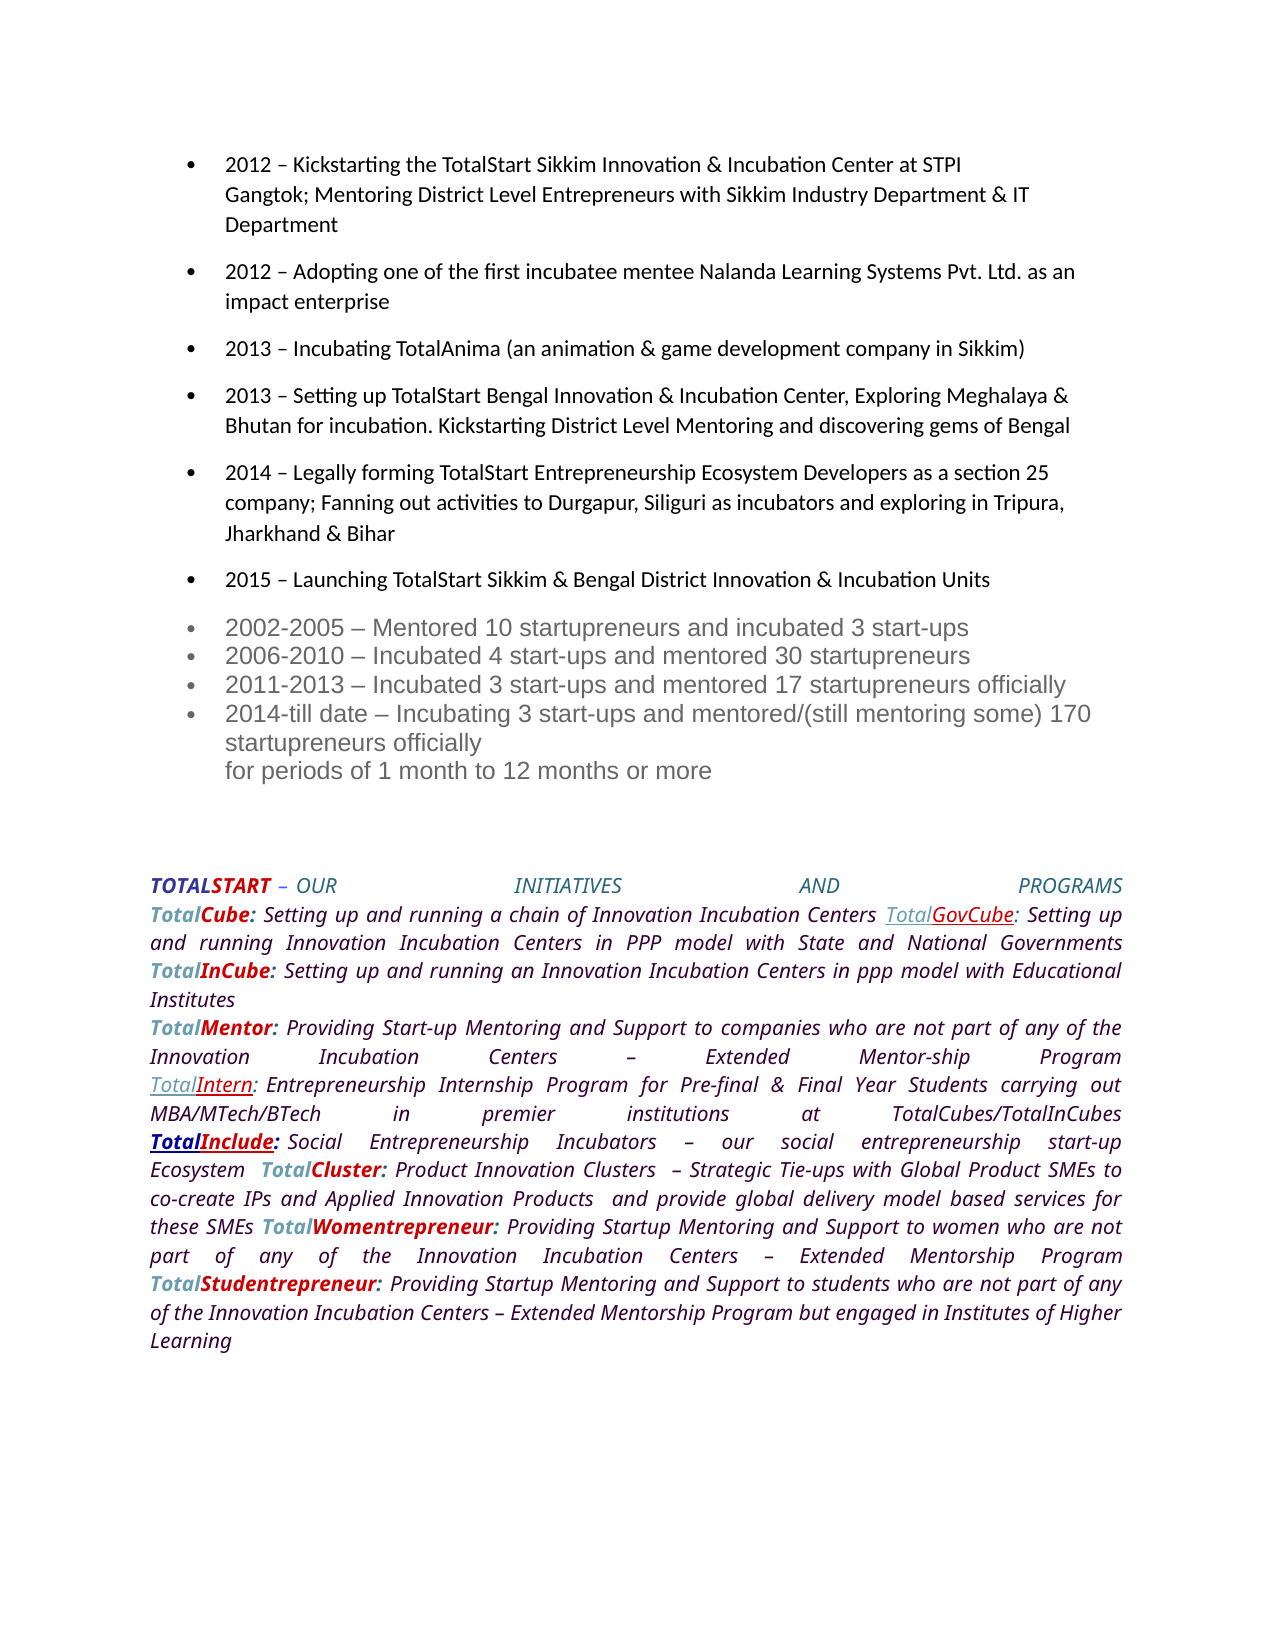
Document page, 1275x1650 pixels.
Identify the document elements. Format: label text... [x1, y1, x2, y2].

list 2012 – Kickstarting the TotalStart Sikkim Innovation & Incubation Center at STPI Gangtok; Mentoring District Level Entrepreneurs with Sikkim Industry Department & IT Department [187, 150, 1125, 238]
list 2014 – Legally forming TotalStart Entrepreneurship Ecosystem Developers as a section 25 company; Fanning out activities to Durgapur, Siliguri as incubators and exploring in Tripura, Jharkhand & Bihar [187, 458, 1125, 547]
list 2002-2005 – Mentored 10 startupreneurs and incubated 3 start-ups [187, 612, 1125, 641]
list 2012 – Adopting one of the first incubatee mentee Nalanda Learning Systems Pvt. Ltd. as an impact enterprise [187, 257, 1125, 316]
list 2013 – Incubating TotalAnima (an animation & game development company in Sikkim) [187, 334, 1125, 362]
list 2014-till date – Incubating 3 start-ups and mentored/(still mentoring some) 170 startupreneurs officially for periods of 1 month to 12 months or more [187, 699, 1125, 785]
list 2011-2013 – Incubated 3 start-ups and mentored 17 startupreneurs officially [187, 670, 1125, 699]
list 2015 – Launching TotalStart Sikkim & Bengal District Innovation & Incubation Units [187, 566, 1125, 594]
list 2006-2010 – Incubated 4 start-ups and mentored 30 startupreneurs [187, 641, 1125, 670]
list 2013 – Setting up TotalStart Bengal Innovation & Incubation Center, Exploring Meghalaya & Bhutan for incubation. Kickstarting District Level Mentoring and discovering gems of Bengal [187, 381, 1125, 439]
subtitle TOTALSTART – OUR INITIATIVES AND PROGRAMS TotalCube: Setting up and running a chain of Innovation Incubation Centers TotalGovCube: Setting up and running Innovation Incubation Centers in PPP model with State and National Governments ​TotalInCube: Setting up and running an Innovation Incubation Centers in ppp model with Educational Institutes TotalMentor: Providing Start-up Mentoring and Support to companies who are not part of any of the Innovation Incubation Centers – Extended Mentor-ship Program TotalIntern: Entrepreneurship Internship Program for Pre-final & Final Year Students carrying out MBA/MTech/BTech in premier institutions at TotalCubes/TotalInCubes TotalInclude: Social Entrepreneurship Incubators – our social entrepreneurship start-up Ecosystem TotalCluster: Product Innovation Clusters – Strategic Tie-ups with Global Product SMEs to co-create IPs and Applied Innovation Products and provide global delivery model based services for these SMEs TotalWomentrepreneur: Providing Startup Mentoring and Support to women who are not part of any of the Innovation Incubation Centers – Extended Mentorship Program TotalStudentrepreneur: Providing Startup Mentoring and Support to students who are not part of any of the Innovation Incubation Centers – Extended Mentorship Program but engaged in Institutes of Higher Learning [150, 871, 1125, 1355]
